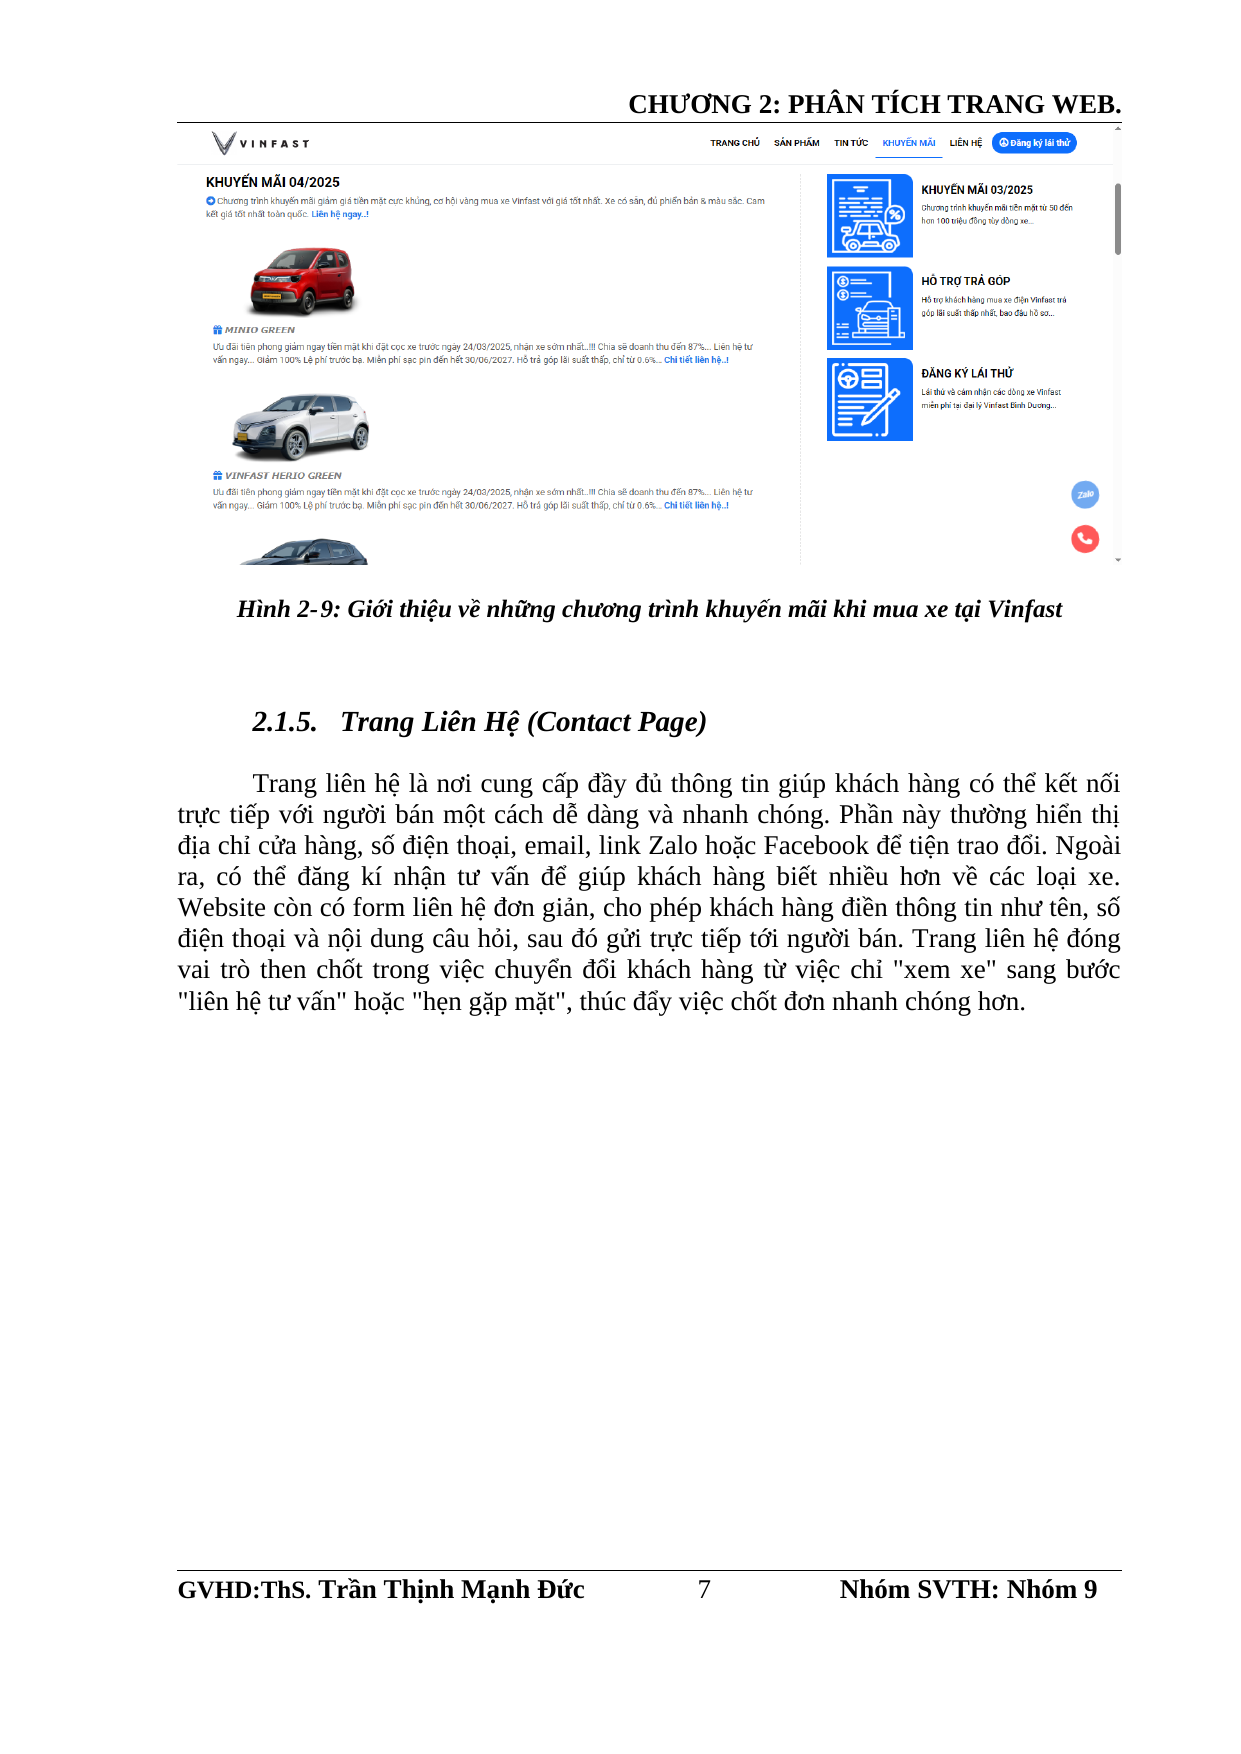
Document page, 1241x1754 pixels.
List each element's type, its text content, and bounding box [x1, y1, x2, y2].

picture [177, 122, 1123, 565]
text Trang liên hệ là nơi cung cấp đầy đủ thông tin giúp khách hàng có thể kết nối trực tiếp với người bán một cách dễ dàng và nhanh chóng. Phần này thường hiển thị địa chỉ cửa hàng, số điện thoại, email, link Zalo hoặc Facebook để tiện trao đổi. Ngoài ra, có thể đăng kí nhận tư vấn để giúp khách hàng biết nhiều hơn về các loại xe. Website còn có form liên hệ đơn giản, cho phép khách hàng điền thông tin như tên, số điện thoại và nội dung câu hỏi, sau đó gửi trực tiếp tới người bán. Trang liên hệ đóng vai trò then chốt trong việc chuyển đổi khách hàng từ việc chỉ "xem xe" sang bước "liên hệ tư vấn" hoặc "hẹn gặp mặt", thúc đẩy việc chốt đơn nhanh chóng hơn. [177, 767, 1122, 1016]
subtitle Trang Liên Hệ (Contact Page) [252, 704, 1122, 738]
